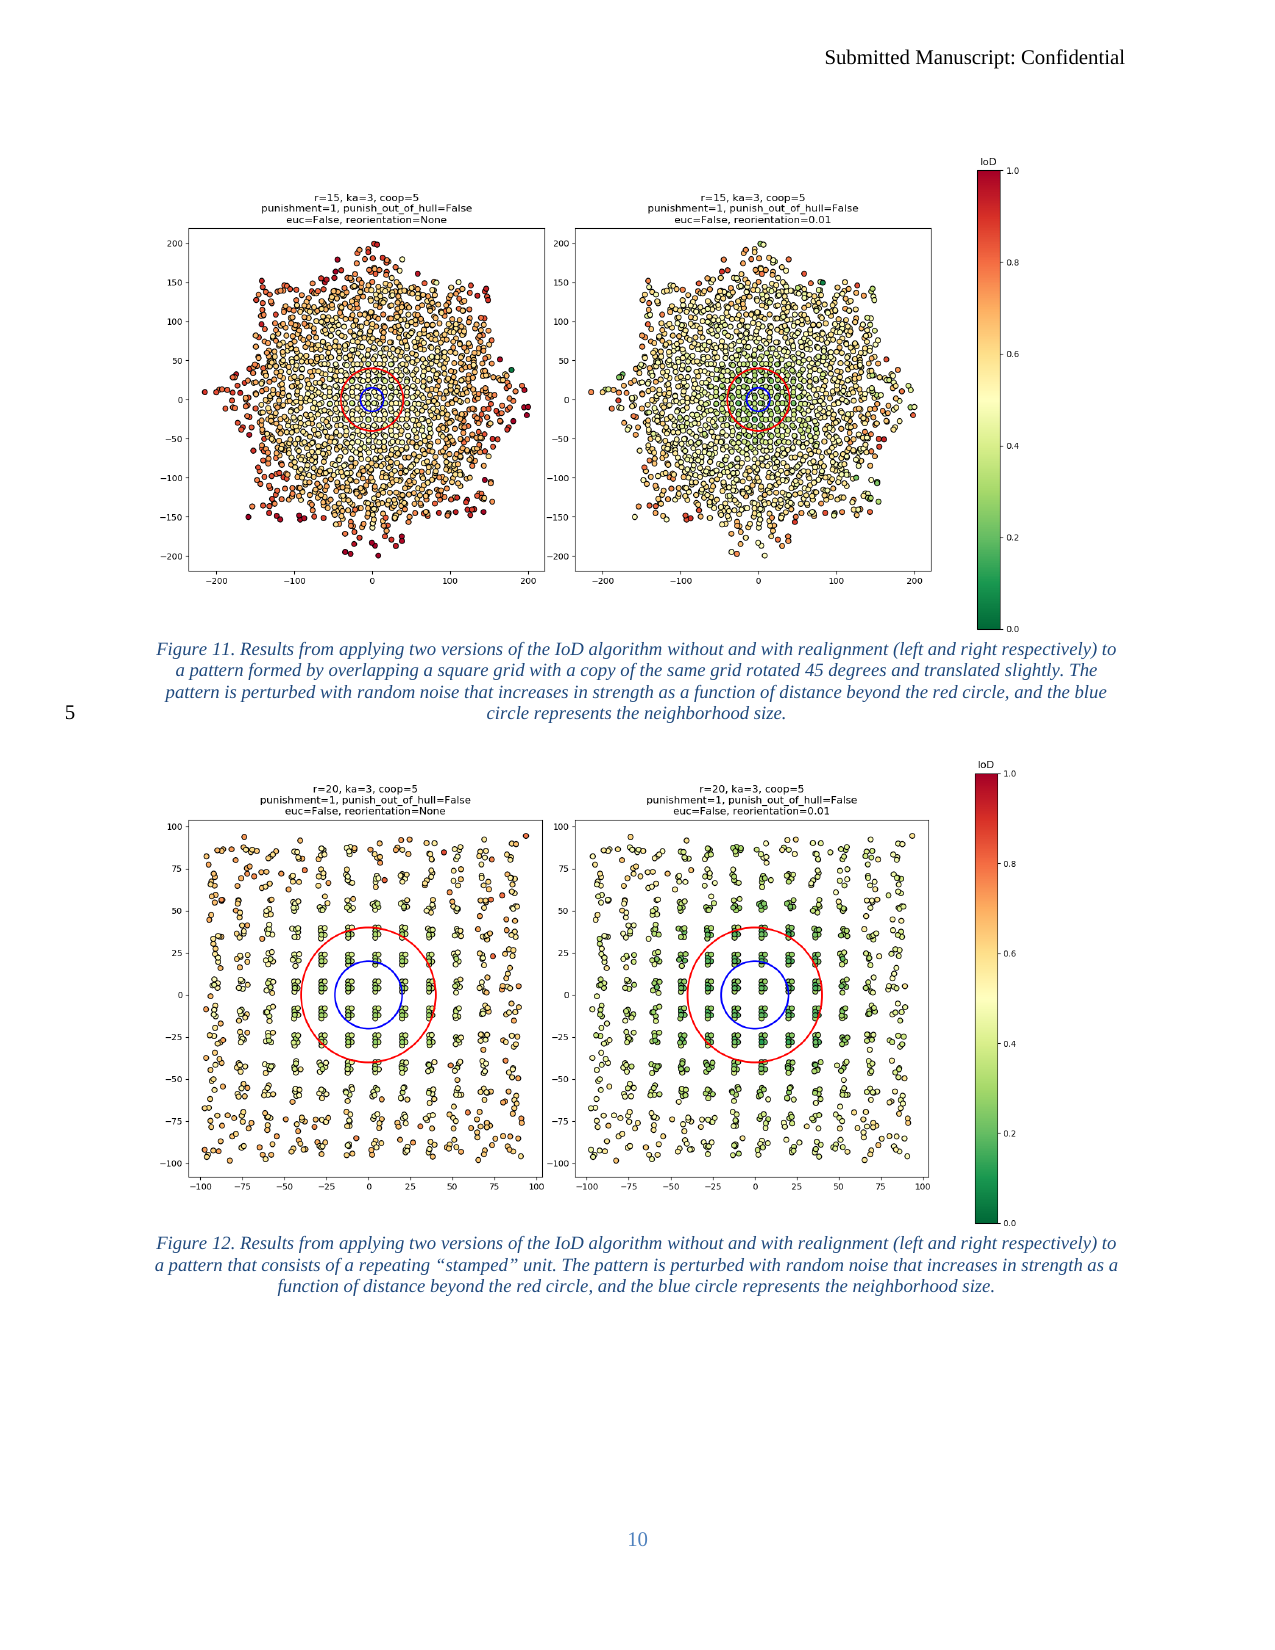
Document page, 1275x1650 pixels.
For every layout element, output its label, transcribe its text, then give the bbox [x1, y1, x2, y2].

picture [150, 150, 1125, 638]
picture [150, 744, 1125, 1232]
text Figure 12. Results from applying two versions of the IoD algorithm without and with realignment (left and right respectively) to a pattern that consists of a repeating “stamped” unit. The pattern is perturbed with random noise that increases in strength as a function of distance beyond the red circle, and the blue circle represents the neighborhood size. [150, 1232, 1125, 1297]
text Figure 11. Results from applying two versions of the IoD algorithm without and with realignment (left and right respectively) to a pattern formed by overlapping a square grid with a copy of the same grid rotated 45 degrees and translated slightly. The pattern is perturbed with random noise that increases in strength as a function of distance beyond the red circle, and the blue circle represents the neighborhood size. [150, 638, 1125, 724]
